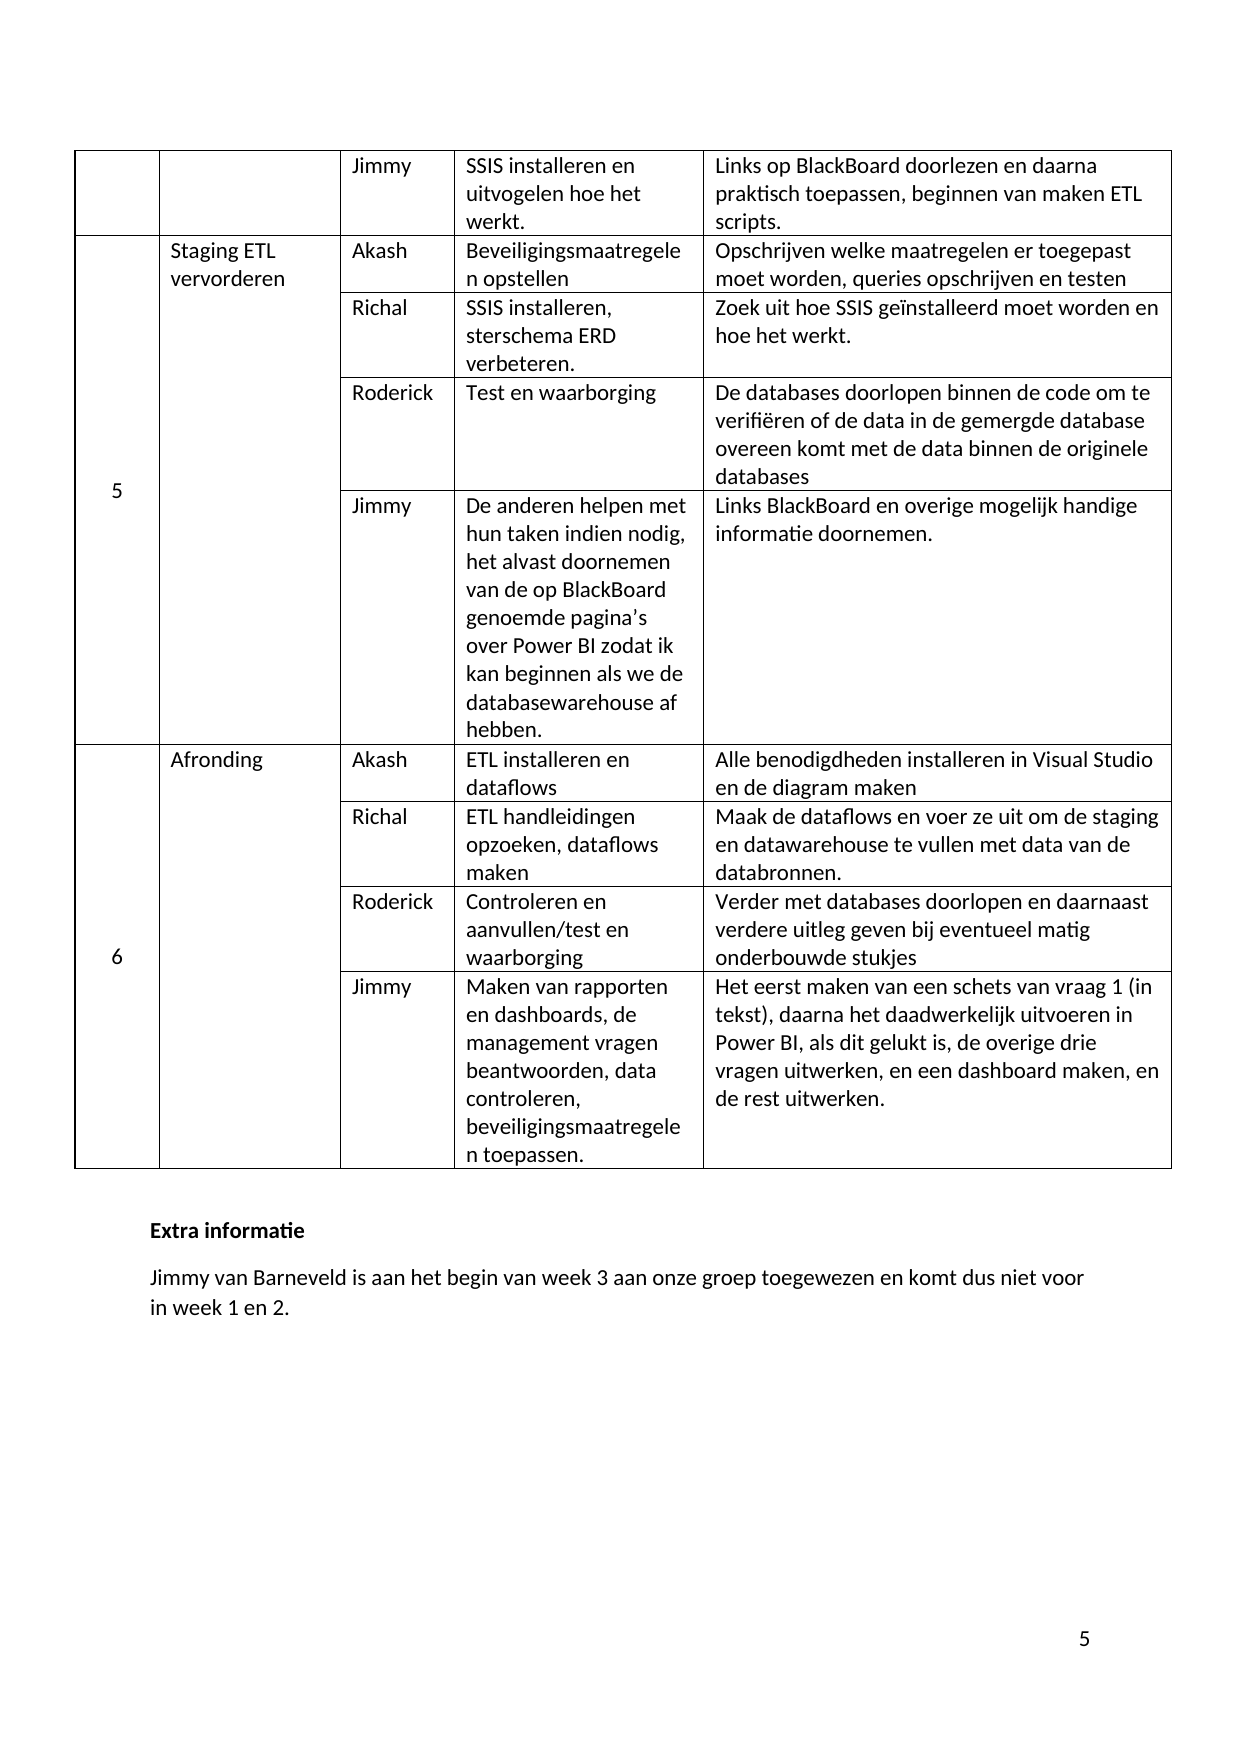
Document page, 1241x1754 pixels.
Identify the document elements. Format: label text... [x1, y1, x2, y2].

table_cell De anderen helpen met hun taken indien nodig, het alvast doornemen van de op BlackBoard genoemde pagina’s over Power BI zodat ik kan beginnen als we de databasewarehouse af hebben. [455, 491, 703, 744]
table_cell De databases doorlopen binnen de code om te verifiëren of de data in de gemergde database overeen komt met de data binnen de originele databases [704, 378, 1171, 490]
table_cell ETL handleidingen opzoeken, dataflows maken [455, 802, 703, 886]
table_cell Roderick [341, 378, 454, 490]
table_cell Test en waarborging [455, 378, 703, 490]
table_cell Richal [341, 293, 454, 377]
table_cell ETL installeren en dataflows [455, 745, 703, 801]
table_cell Akash [341, 745, 454, 801]
table_cell Afronding [160, 745, 340, 1168]
table_cell Jimmy [341, 151, 454, 235]
table_cell Jimmy [341, 972, 454, 1168]
table_cell 5 [76, 236, 159, 744]
table_cell Links BlackBoard en overige mogelijk handige informatie doornemen. [704, 491, 1171, 744]
table_cell Links op BlackBoard doorlezen en daarna praktisch toepassen, beginnen van maken ETL scripts. [704, 151, 1171, 235]
table_cell Opschrijven welke maatregelen er toegepast moet worden, queries opschrijven en testen [704, 236, 1171, 292]
table_cell Richal [341, 802, 454, 886]
table_cell Jimmy [341, 491, 454, 744]
table_cell Verder met databases doorlopen en daarnaast verdere uitleg geven bij eventueel matig onderbouwde stukjes [704, 887, 1171, 971]
table_cell 6 [76, 745, 159, 1168]
table_cell Staging ETL vervorderen [160, 236, 340, 744]
table_cell Alle benodigdheden installeren in Visual Studio en de diagram maken [704, 745, 1171, 801]
table_cell SSIS installeren, sterschema ERD verbeteren. [455, 293, 703, 377]
table_cell Akash [341, 236, 454, 292]
table_cell SSIS installeren en uitvogelen hoe het werkt. [455, 151, 703, 235]
table_cell Controleren en aanvullen/test en waarborging [455, 887, 703, 971]
text Extra informatie [150, 1216, 1090, 1244]
table_cell Maken van rapporten en dashboards, de management vragen beantwoorden, data controleren, beveiligingsmaatregelen toepassen. [455, 972, 703, 1168]
table_cell Zoek uit hoe SSIS geïnstalleerd moet worden en hoe het werkt. [704, 293, 1171, 377]
text Jimmy van Barneveld is aan het begin van week 3 aan onze groep toegewezen en komt dus niet voor in week 1 en 2. [150, 1263, 1090, 1321]
table_cell Het eerst maken van een schets van vraag 1 (in tekst), daarna het daadwerkelijk uitvoeren in Power BI, als dit gelukt is, de overige drie vragen uitwerken, en een dashboard maken, en de rest uitwerken. [704, 972, 1171, 1168]
table_cell Maak de dataflows en voer ze uit om de staging en datawarehouse te vullen met data van de databronnen. [704, 802, 1171, 886]
table_cell Roderick [341, 887, 454, 971]
table_cell Beveiligingsmaatregelen opstellen [455, 236, 703, 292]
